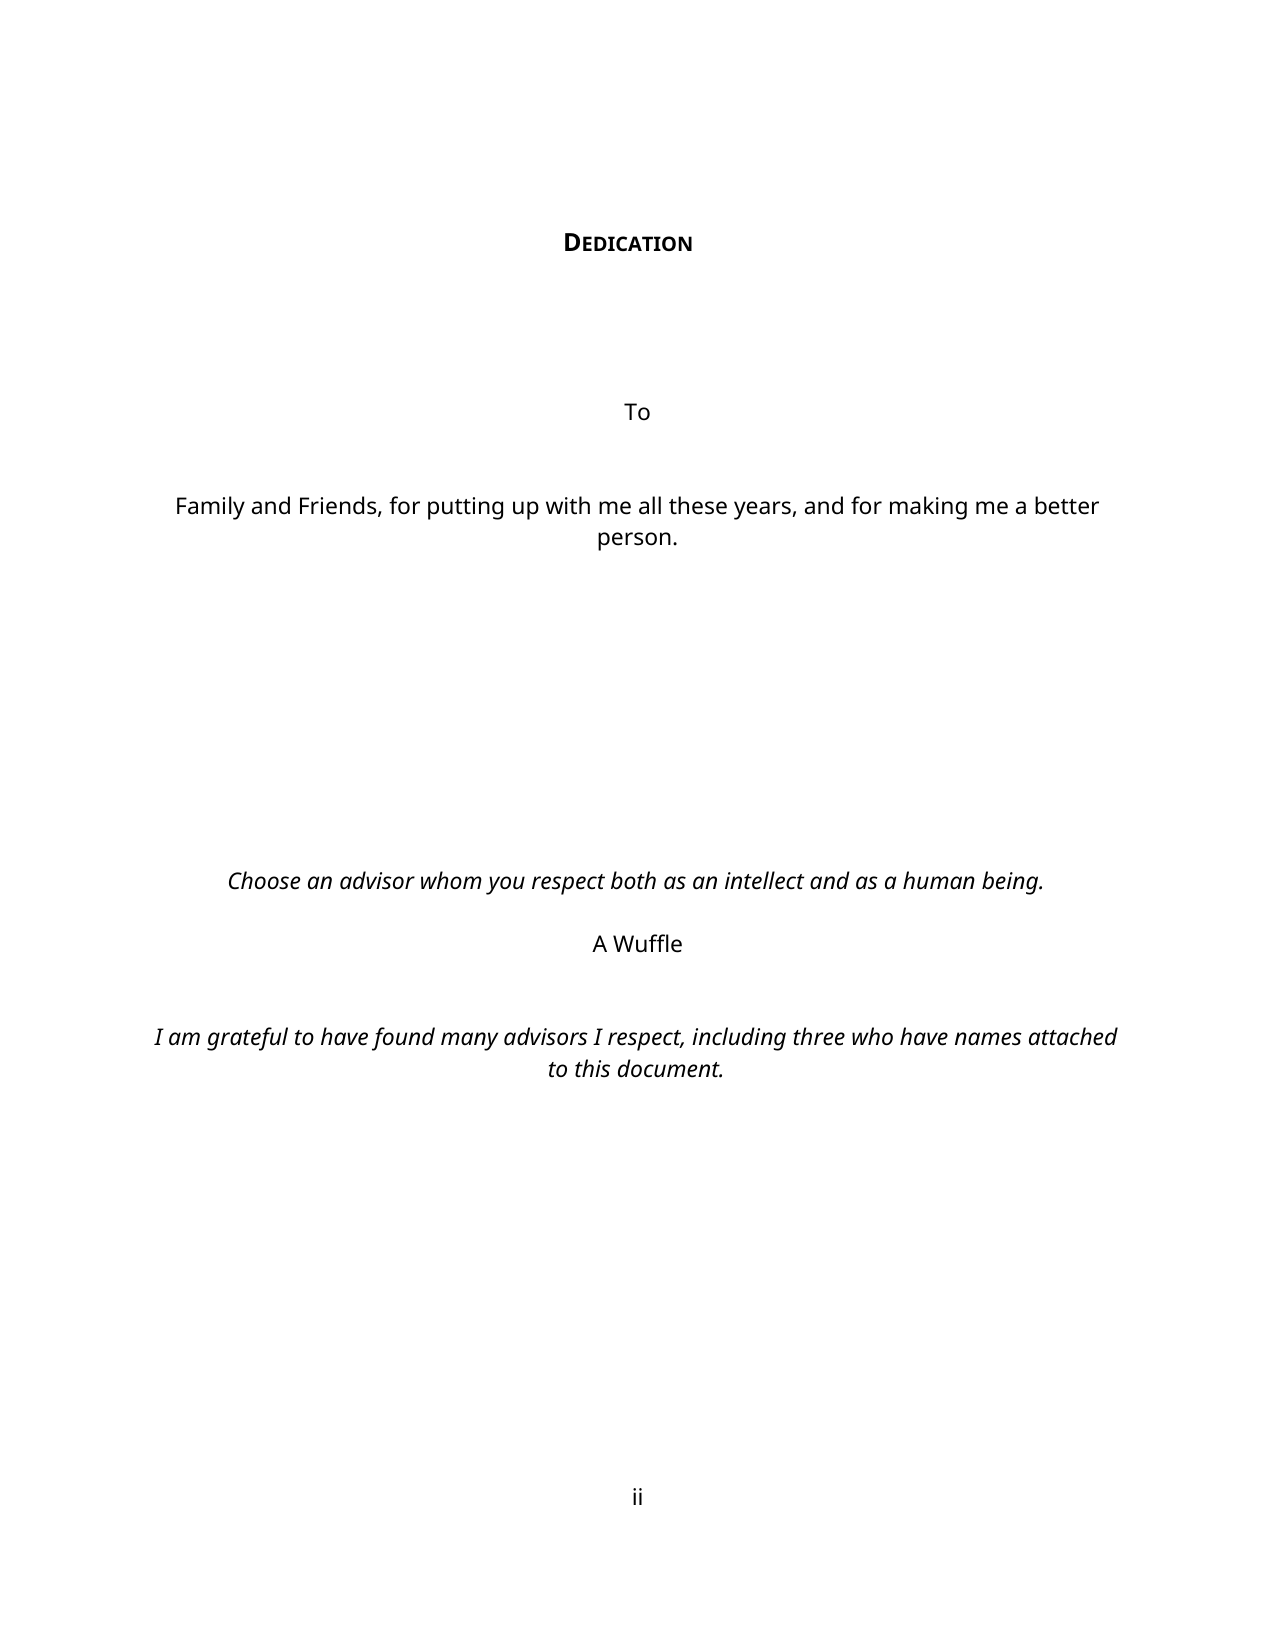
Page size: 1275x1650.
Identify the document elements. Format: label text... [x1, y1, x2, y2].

text A Wuffle [150, 928, 1125, 959]
text Dedication [131, 225, 1125, 259]
text To [150, 396, 1125, 428]
text I am grateful to have found many advisors I respect, including three who have names attached to this document. [150, 1021, 1125, 1084]
text Family and Friends, for putting up with me all these years, and for making me a better person. [150, 490, 1125, 553]
text Choose an advisor whom you respect both as an intellect and as a human being. [150, 865, 1125, 896]
